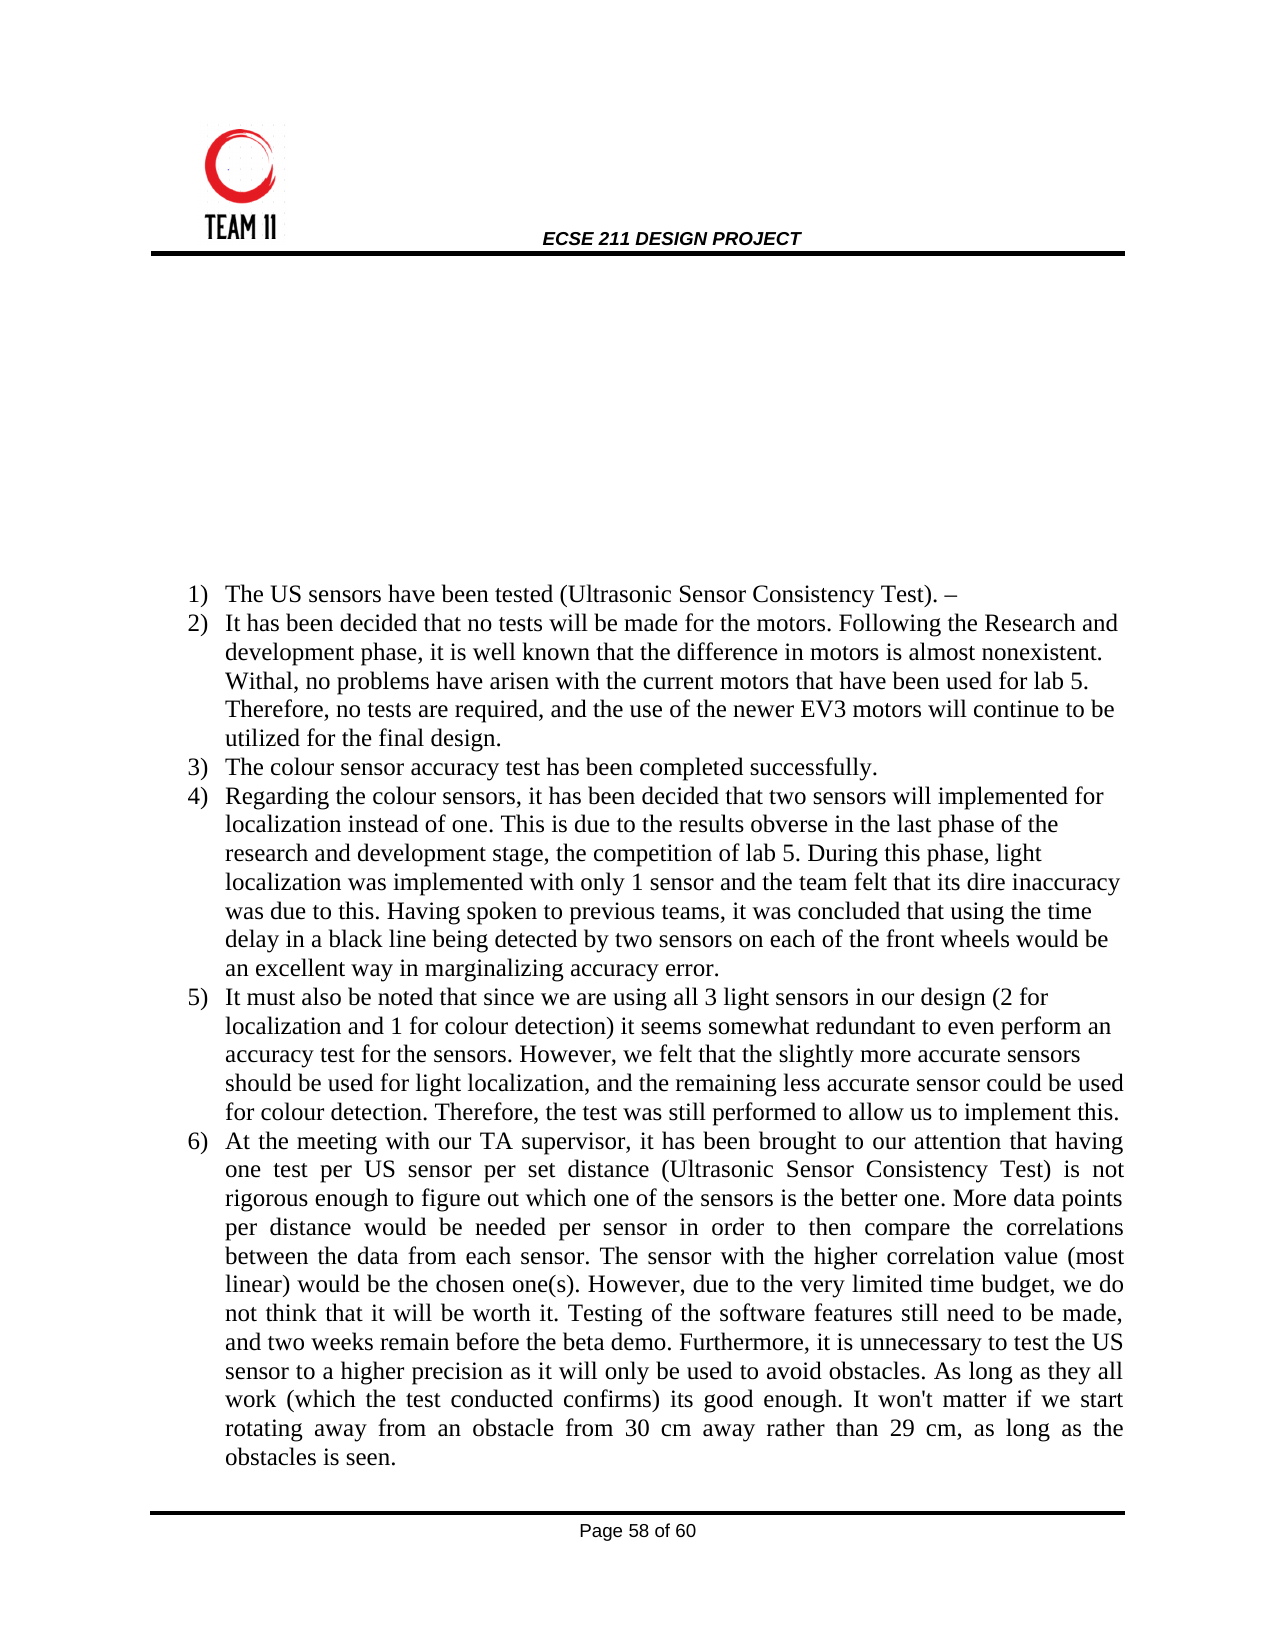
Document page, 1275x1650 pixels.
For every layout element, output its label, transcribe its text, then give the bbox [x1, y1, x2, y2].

list It has been decided that no tests will be made for the motors. Following the Research and development phase, it is well known that the difference in motors is almost nonexistent. Withal, no problems have arisen with the current motors that have been used for lab 5. Therefore, no tests are required, and the use of the newer EV3 motors will continue to be utilized for the final design. [187, 608, 1125, 752]
list The US sensors have been tested (Ultrasonic Sensor Consistency Test). – [187, 579, 1125, 608]
list The colour sensor accuracy test has been completed successfully. [187, 752, 1125, 781]
picture [197, 120, 286, 245]
list At the meeting with our TA supervisor, it has been brought to our attention that having one test per US sensor per set distance (Ultrasonic Sensor Consistency Test) is not rigorous enough to figure out which one of the sensors is the better one. More data points per distance would be needed per sensor in order to then compare the correlations between the data from each sensor. The sensor with the higher correlation value (most linear) would be the chosen one(s). However, due to the very limited time budget, we do not think that it will be worth it. Testing of the software features still need to be made, and two weeks remain before the beta demo. Furthermore, it is unnecessary to test the US sensor to a higher precision as it will only be used to avoid obstacles. As long as they all work (which the test conducted confirms) its good enough. It won't matter if we start rotating away from an obstacle from 30 cm away rather than 29 cm, as long as the obstacles is seen. [187, 1126, 1125, 1471]
list Regarding the colour sensors, it has been decided that two sensors will implemented for localization instead of one. This is due to the results obverse in the last phase of the research and development stage, the competition of lab 5. During this phase, light localization was implemented with only 1 sensor and the team felt that its dire inaccuracy was due to this. Having spoken to previous teams, it was concluded that using the time delay in a black line being detected by two sensors on each of the front wheels would be an excellent way in marginalizing accuracy error. [187, 781, 1125, 982]
list It must also be noted that since we are using all 3 light sensors in our design (2 for localization and 1 for colour detection) it seems somewhat redundant to even perform an accuracy test for the sensors. However, we felt that the slightly more accurate sensors should be used for light localization, and the remaining less accurate sensor could be used for colour detection. Therefore, the test was still performed to allow us to implement this. [187, 982, 1125, 1126]
